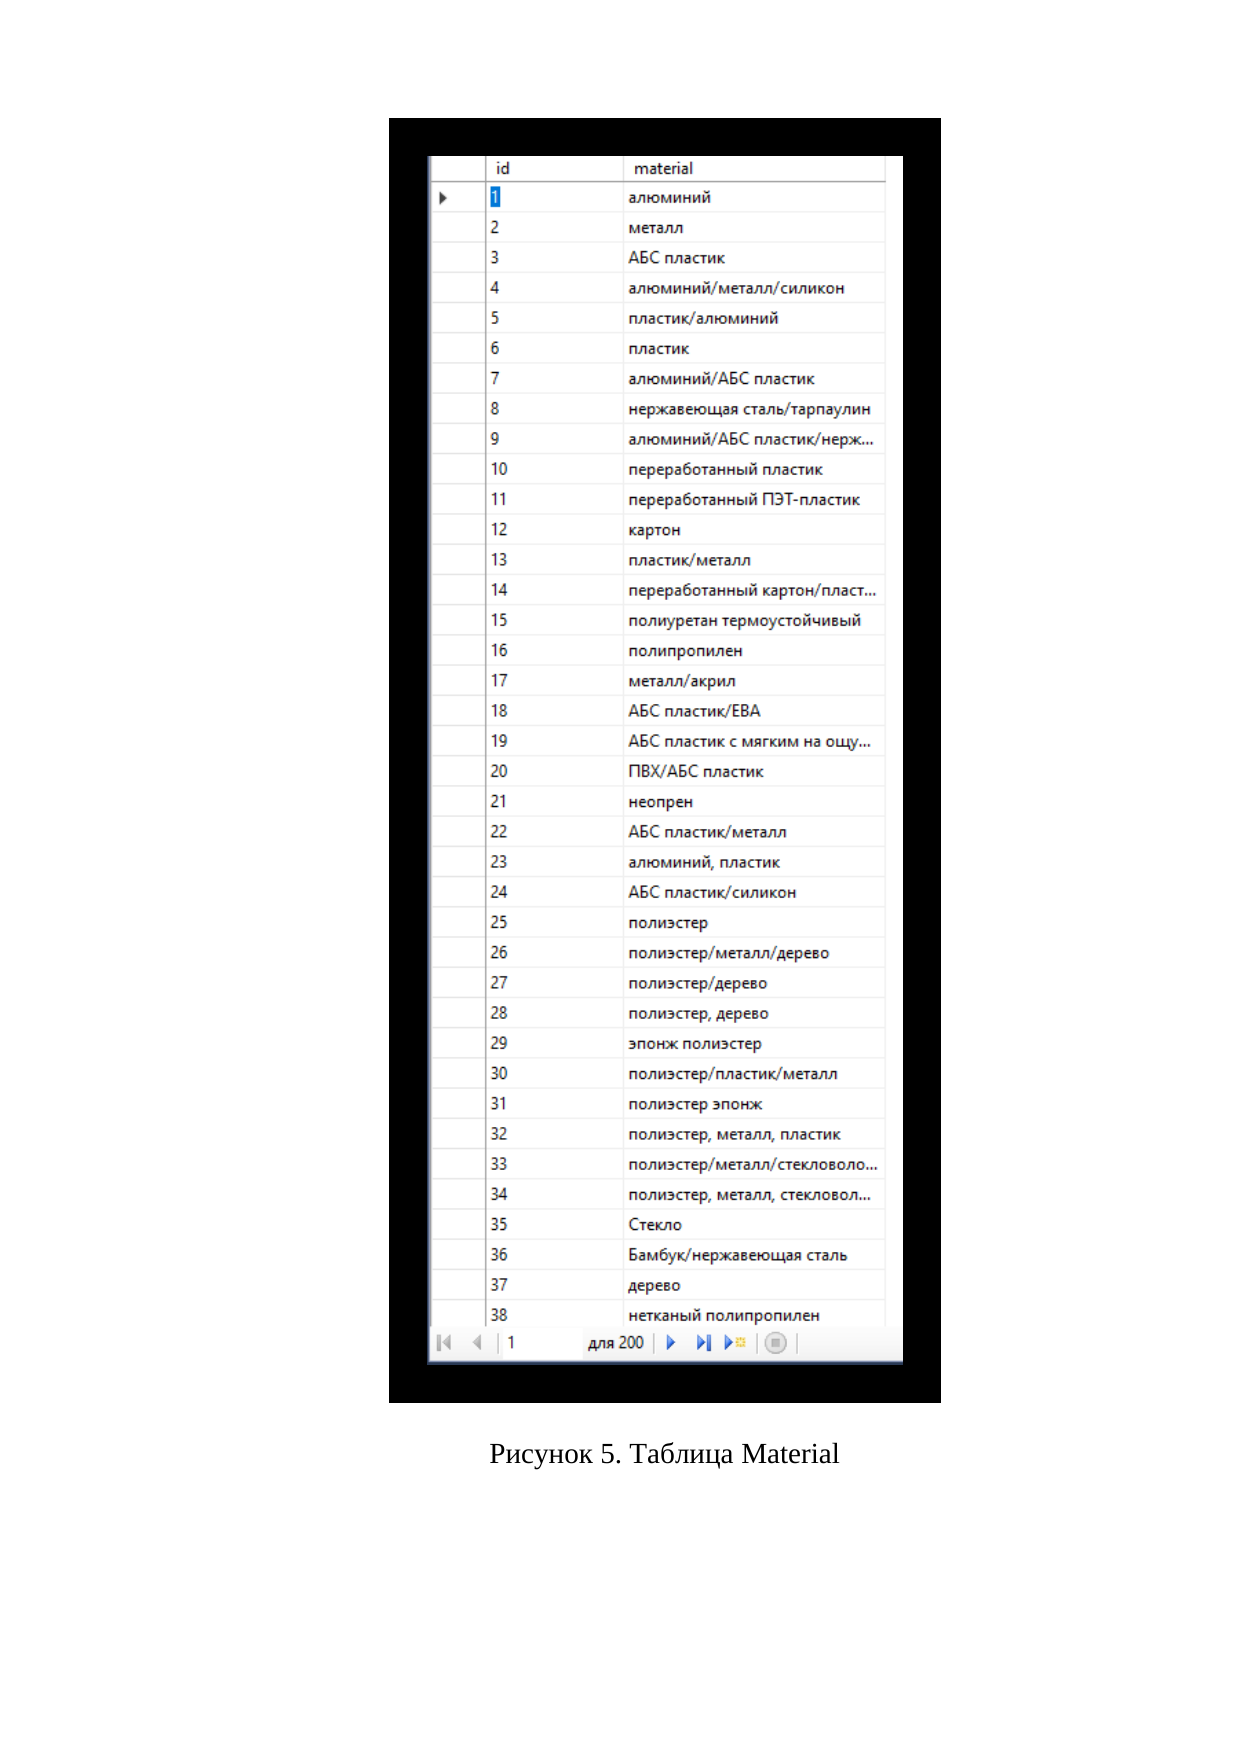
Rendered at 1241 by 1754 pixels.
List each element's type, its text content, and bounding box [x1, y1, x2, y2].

picture [427, 156, 903, 1365]
text Рисунок 5. Таблица Material [177, 1436, 1152, 1469]
